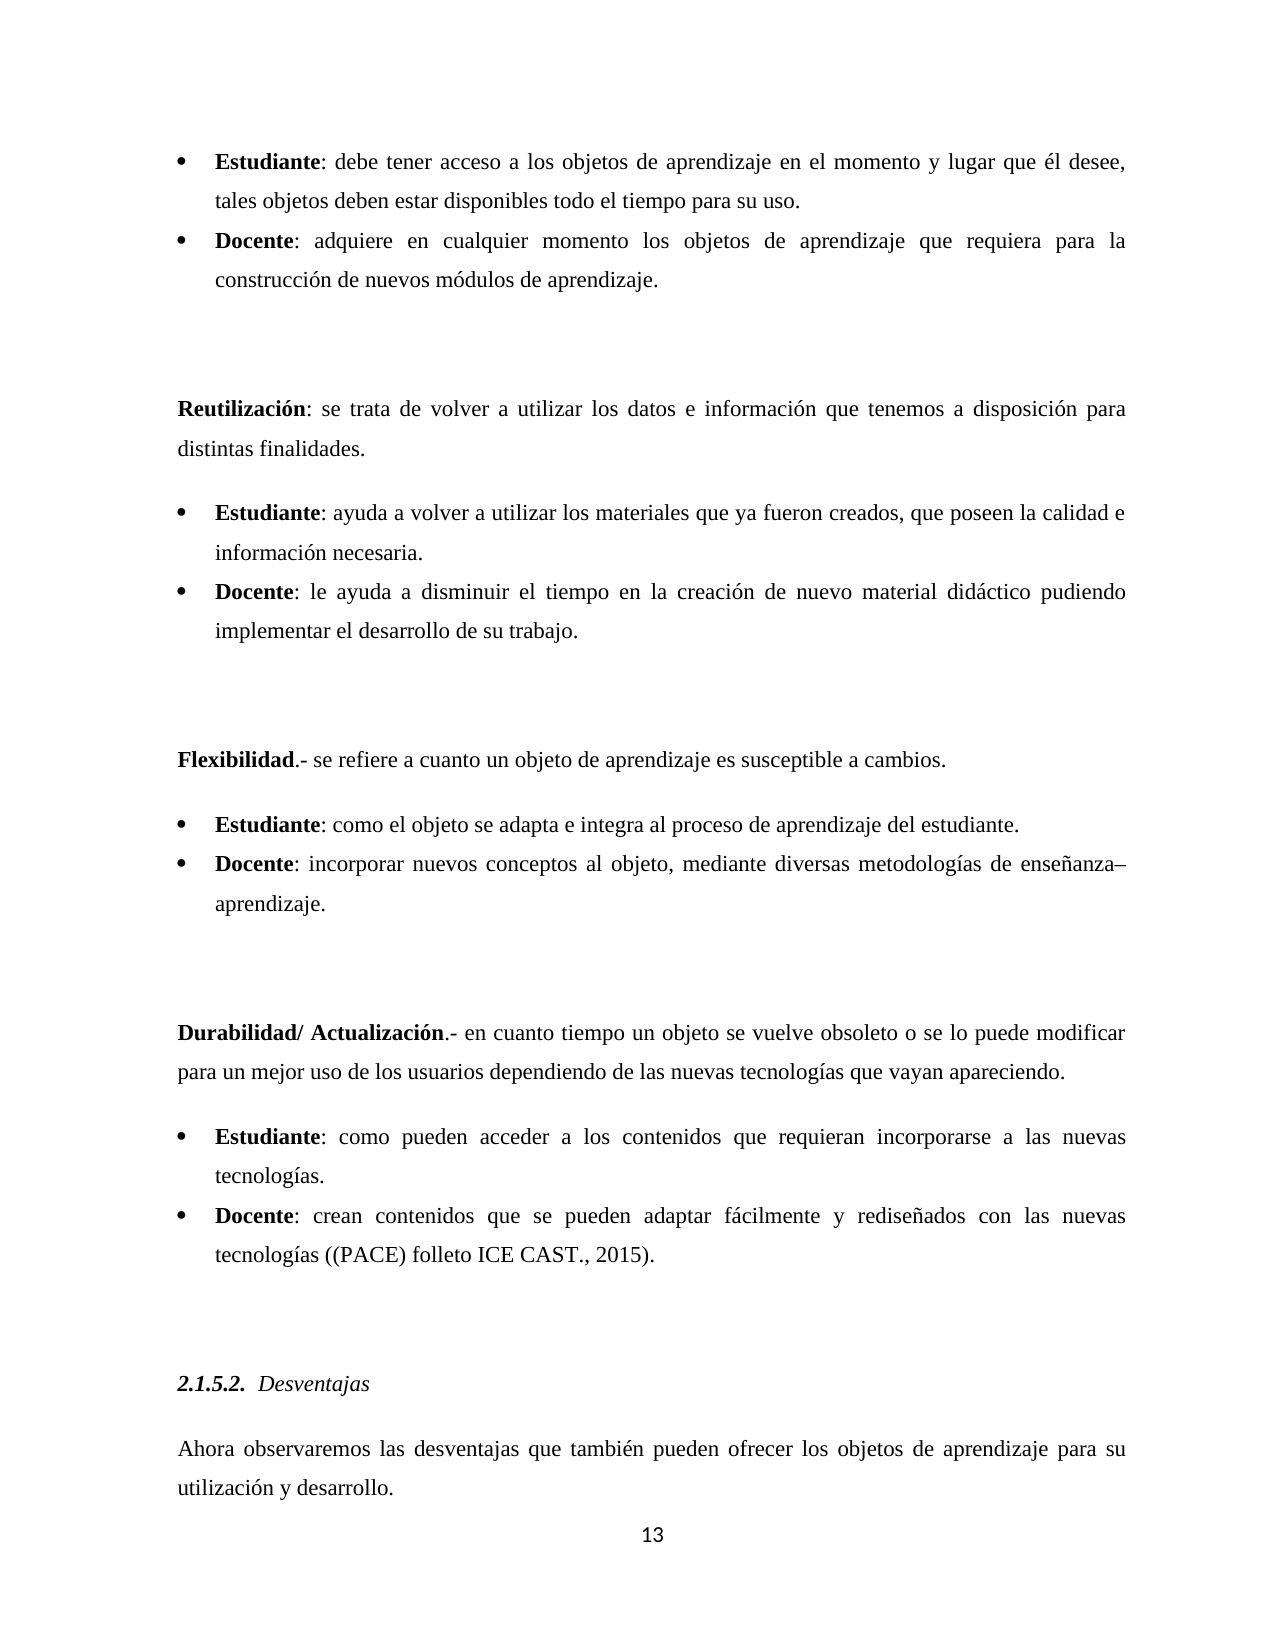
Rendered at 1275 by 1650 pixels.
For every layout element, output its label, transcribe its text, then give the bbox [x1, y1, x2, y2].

list Estudiante: ayuda a volver a utilizar los materiales que ya fueron creados, que poseen la calidad e información necesaria. [177, 499, 1127, 565]
text Flexibilidad.- se refiere a cuanto un objeto de aprendizaje es susceptible a cambios. [177, 746, 1127, 773]
list Estudiante: debe tener acceso a los objetos de aprendizaje en el momento y lugar que él desee, tales objetos deben estar disponibles todo el tiempo para su uso. [177, 148, 1127, 213]
text Reutilización: se trata de volver a utilizar los datos e información que tenemos a disposición para distintas finalidades. [177, 395, 1127, 461]
list Desventajas [177, 1370, 1127, 1397]
list Estudiante: como el objeto se adapta e integra al proceso de aprendizaje del estudiante. [177, 811, 1127, 837]
list Estudiante: como pueden acceder a los contenidos que requieran incorporarse a las nuevas tecnologías. [177, 1123, 1127, 1189]
text Durabilidad/ Actualización.- en cuanto tiempo un objeto se vuelve obsoleto o se lo puede modificar para un mejor uso de los usuarios dependiendo de las nuevas tecnologías que vayan apareciendo. [177, 1019, 1127, 1085]
list Docente: adquiere en cualquier momento los objetos de aprendizaje que requiera para la construcción de nuevos módulos de aprendizaje. [177, 227, 1127, 292]
list Docente: crean contenidos que se pueden adaptar fácilmente y rediseñados con las nuevas tecnologías ((PACE) folleto ICE CAST., 2015). [177, 1202, 1127, 1268]
list Docente: le ayuda a disminuir el tiempo en la creación de nuevo material didáctico pudiendo implementar el desarrollo de su trabajo. [177, 578, 1127, 644]
list Docente: incorporar nuevos conceptos al objeto, mediante diversas metodologías de enseñanza–aprendizaje. [177, 850, 1127, 916]
text Ahora observaremos las desventajas que también pueden ofrecer los objetos de aprendizaje para su utilización y desarrollo. [177, 1435, 1127, 1501]
